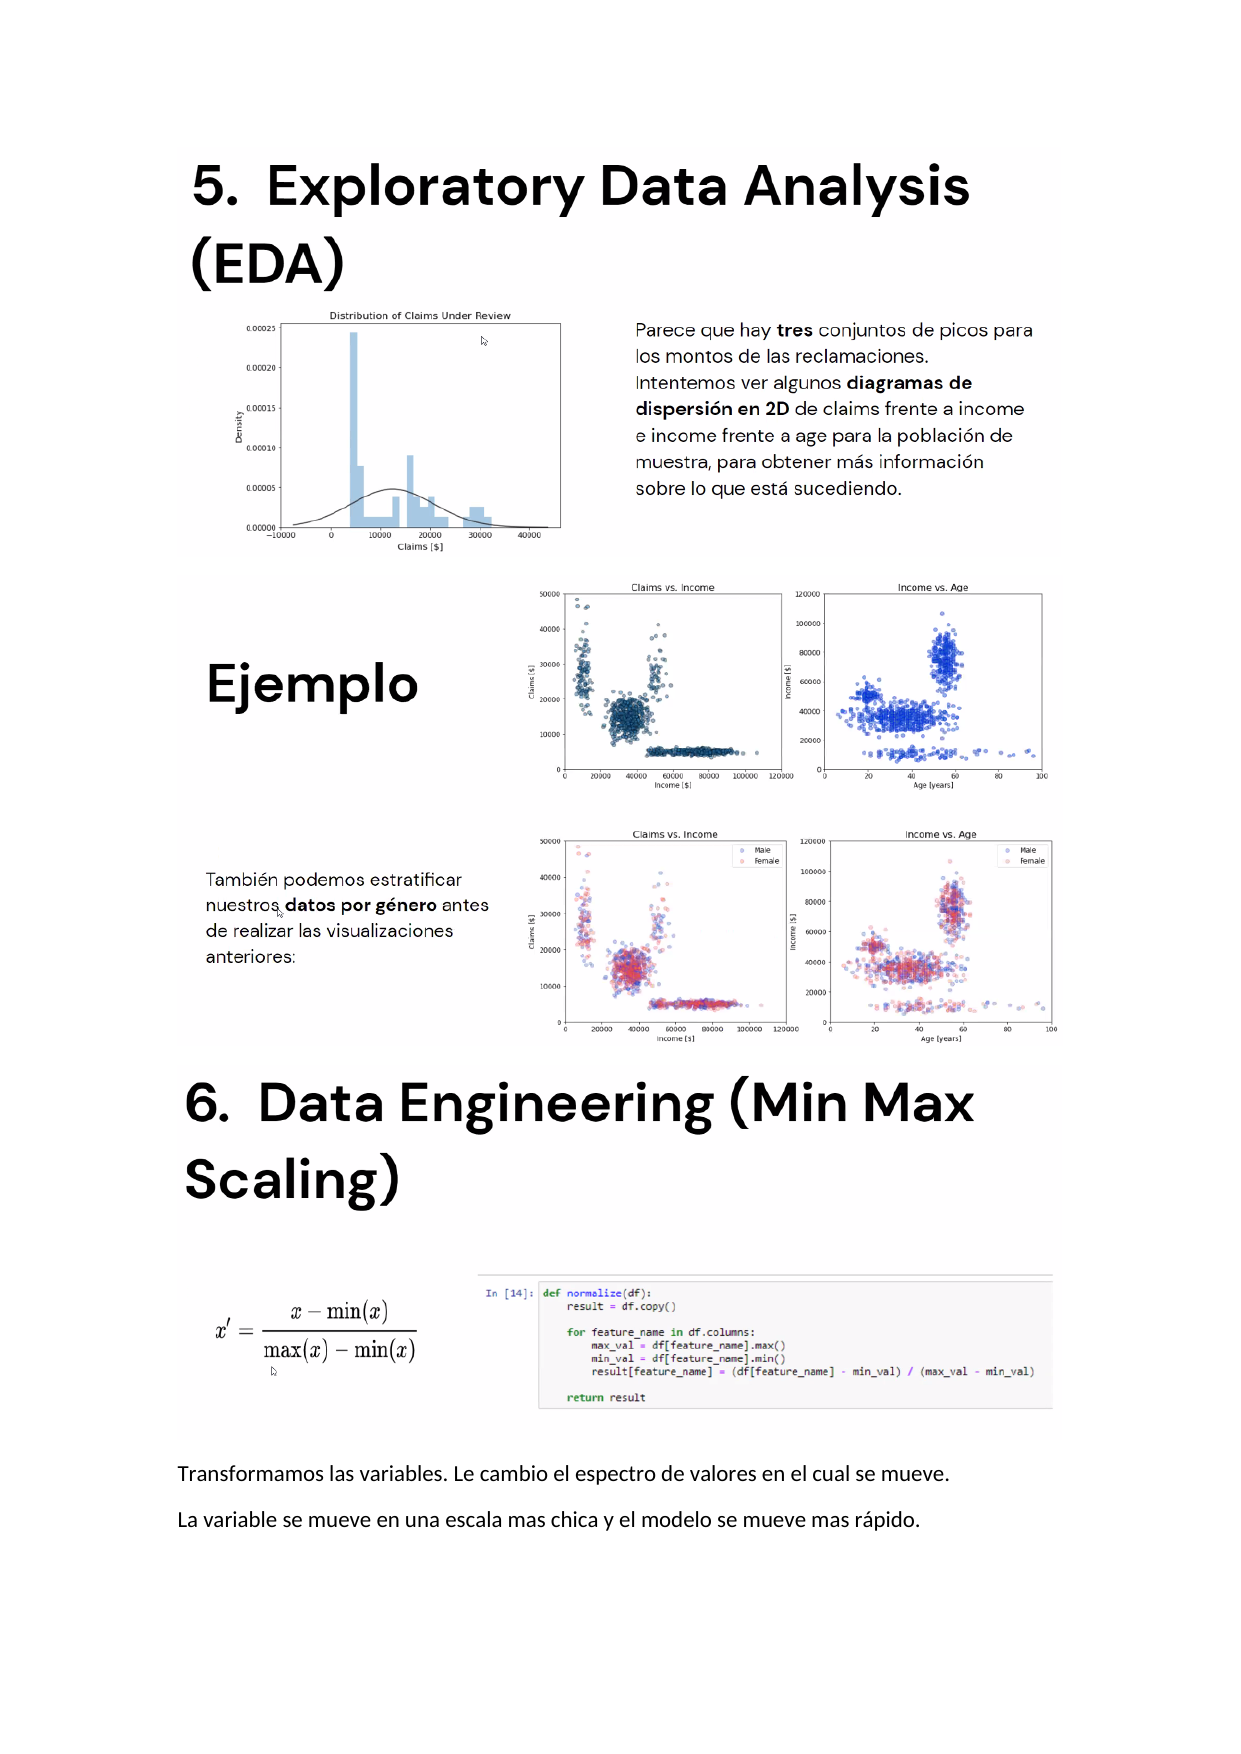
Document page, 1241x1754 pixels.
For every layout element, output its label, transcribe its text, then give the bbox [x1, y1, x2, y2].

picture [177, 147, 1062, 557]
picture [177, 1065, 1063, 1440]
text Transformamos las variables. Le cambio el espectro de valores en el cual se mueve. [177, 1459, 1063, 1487]
text La variable se mueve en una escala mas chica y el modelo se mueve mas rápido. [177, 1506, 1063, 1534]
picture [177, 575, 1063, 1046]
